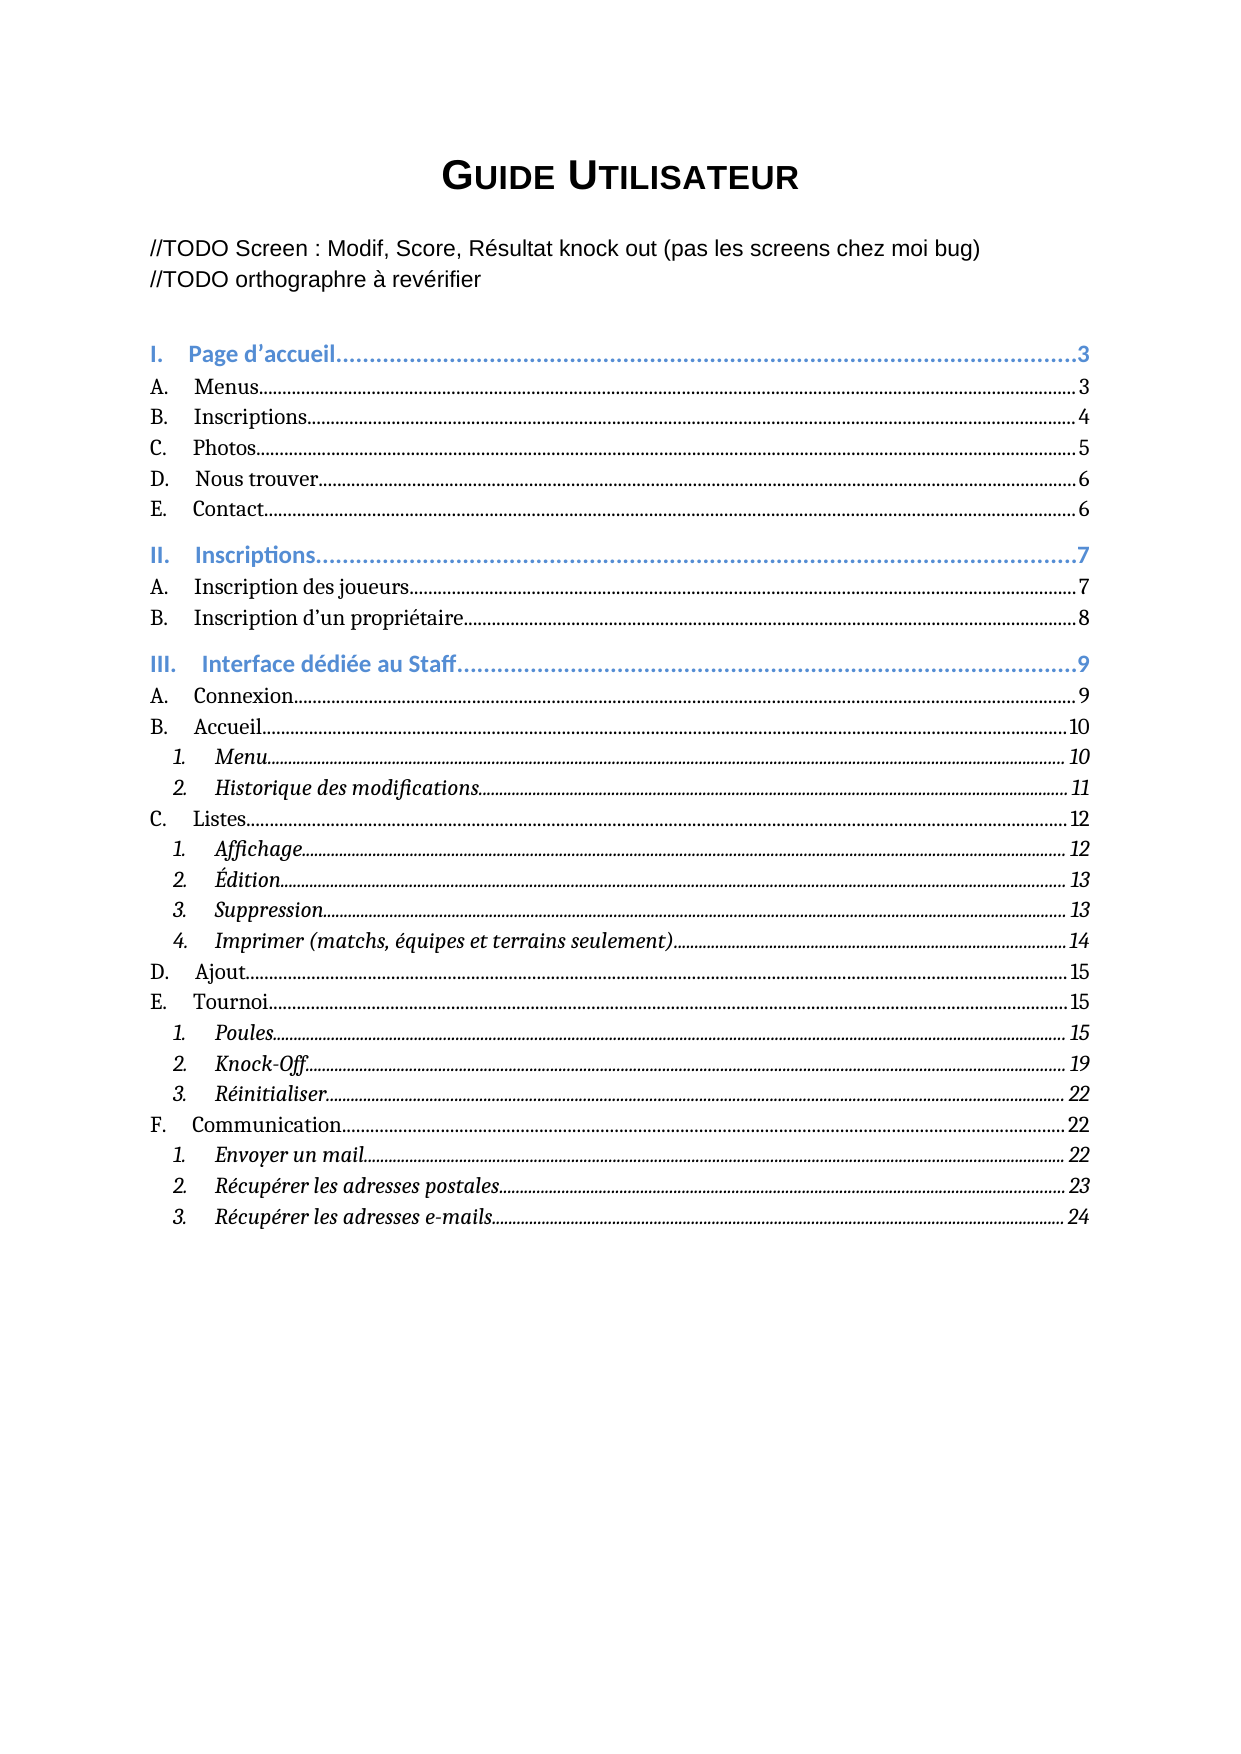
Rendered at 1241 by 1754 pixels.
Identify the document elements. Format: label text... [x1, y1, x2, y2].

text C. Listes 12 [150, 805, 1090, 832]
text B. Inscriptions 4 [150, 404, 1090, 430]
text 1. Menu 10 [173, 744, 1090, 770]
text 2. Édition 13 [173, 867, 1090, 893]
text //TODO orthographre à revérifier [150, 266, 1090, 292]
text 3. Réinitialiser 22 [173, 1081, 1090, 1107]
text 1. Envoyer un mail 22 [173, 1142, 1090, 1168]
text A. Inscription des joueurs 7 [150, 574, 1090, 600]
text III. Interface dédiée au Staff 9 [150, 648, 1090, 678]
text D. Nous trouver 6 [150, 465, 1090, 492]
text C. Photos 5 [150, 435, 1090, 461]
text 3. Suppression 13 [173, 897, 1090, 923]
text Guide Utilisateur [150, 150, 1090, 198]
text I. Page d’accueil 3 [150, 338, 1090, 369]
text A. Menus 3 [150, 373, 1090, 400]
text F. Communication 22 [150, 1112, 1090, 1138]
text E. Tournoi 15 [150, 989, 1090, 1015]
text 2. Récupérer les adresses postales 23 [173, 1173, 1090, 1199]
text E. Contact 6 [150, 496, 1090, 522]
text A. Connexion 9 [150, 683, 1090, 709]
text 1. Affichage 12 [173, 836, 1090, 862]
text B. Inscription d’un propriétaire 8 [150, 605, 1090, 631]
text 2. Historique des modifications 11 [173, 775, 1090, 801]
text 2. Knock-Off 19 [173, 1050, 1090, 1077]
text B. Accueil 10 [150, 713, 1090, 740]
text //TODO Screen : Modif, Score, Résultat knock out (pas les screens chez moi bug) [150, 235, 1090, 262]
text 3. Récupérer les adresses e-mails 24 [173, 1203, 1090, 1230]
text 1. Poules 15 [173, 1020, 1090, 1046]
text 4. Imprimer (matchs, équipes et terrains seulement) 14 [173, 928, 1090, 954]
text II. Inscriptions 7 [150, 539, 1090, 569]
text D. Ajout 15 [150, 958, 1090, 985]
